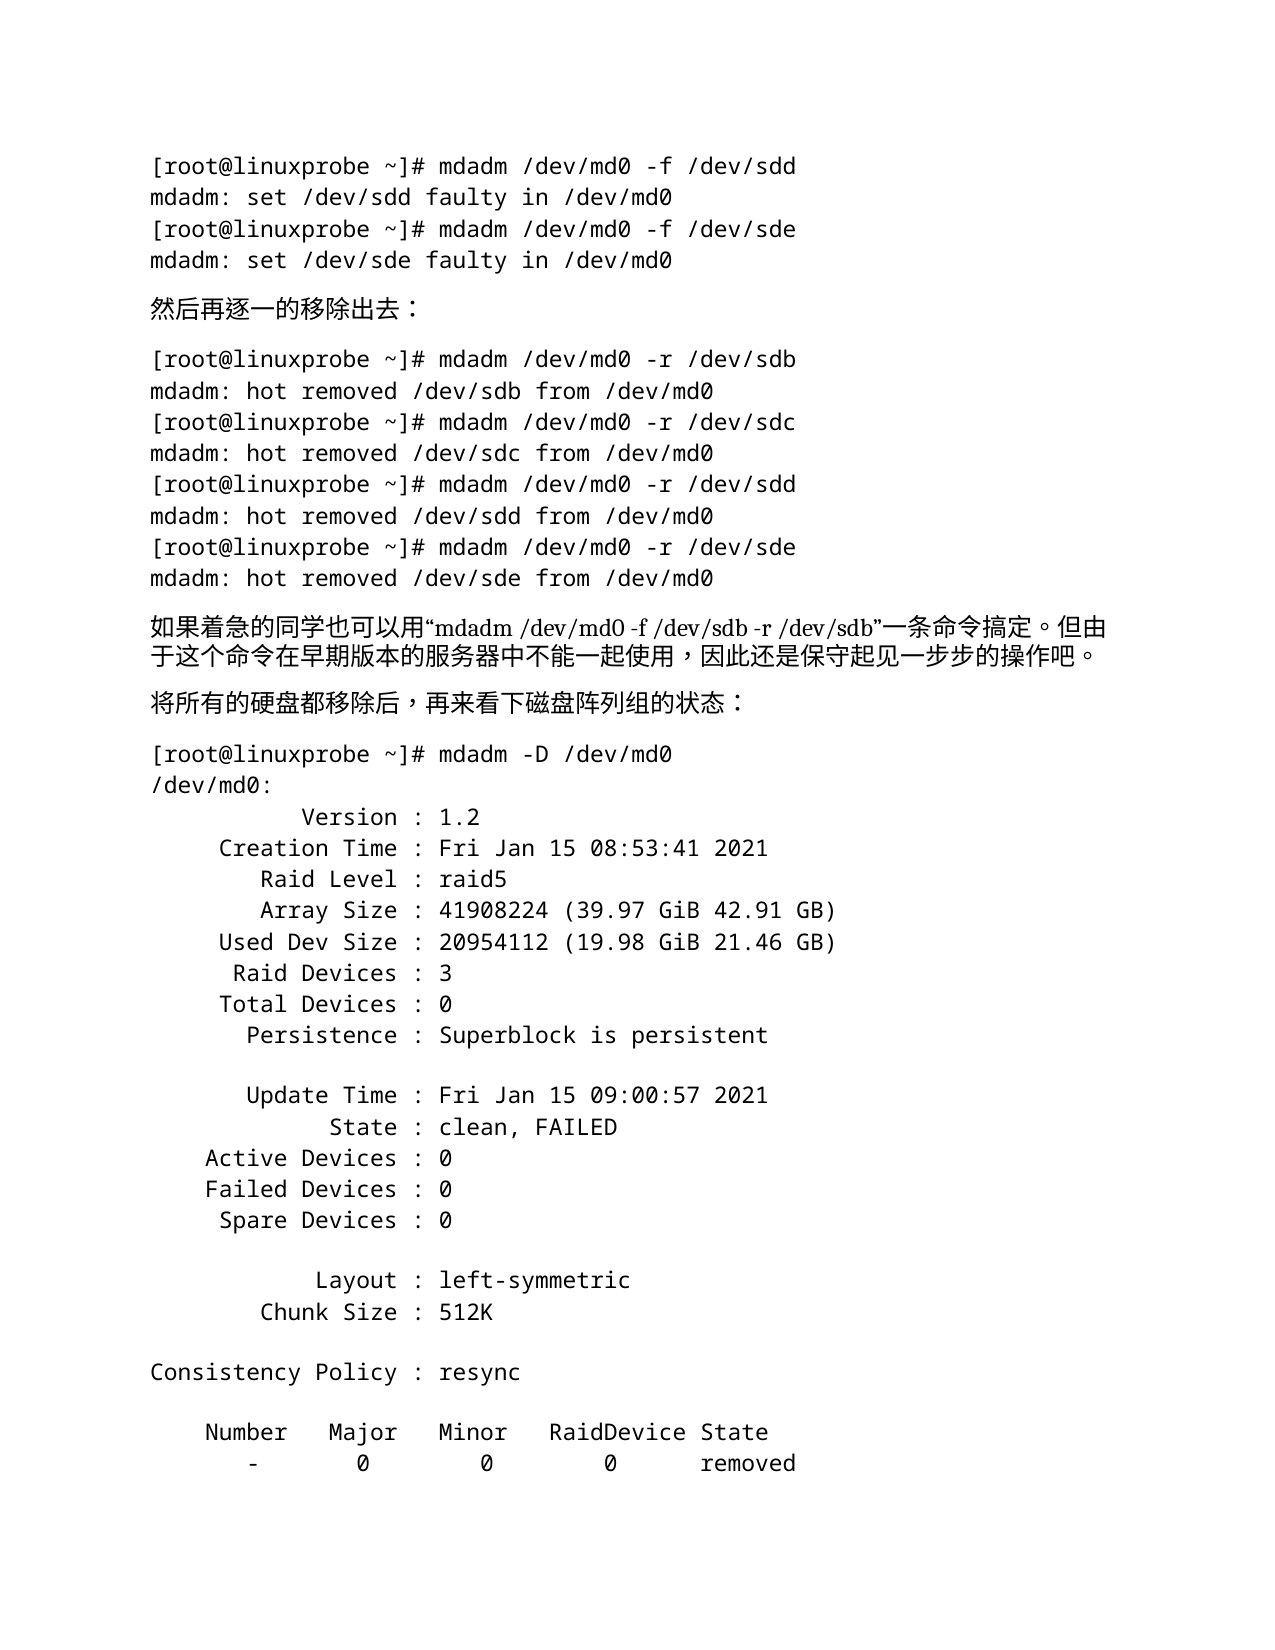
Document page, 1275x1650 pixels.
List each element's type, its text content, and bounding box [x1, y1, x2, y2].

text 将所有的硬盘都移除后，再来看下磁盘阵列组的状态： [150, 690, 1125, 719]
text 然后再逐一的移除出去： [150, 296, 1125, 324]
text 如果着急的同学也可以用“mdadm /dev/md0 -f /dev/sdb -r /dev/sdb”一条命令搞定。但由于这个命令在早期版本的服务器中不能一起使用，因此还是保守起见一步步的操作吧。 [150, 614, 1125, 672]
text [root@linuxprobe ~]# mdadm /dev/md0 -r /dev/sdb mdadm: hot removed /dev/sdb from /dev/md0 [root@linuxprobe ~]# mdadm /dev/md0 -r /dev/sdc mdadm: hot removed /dev/sdc from /dev/md0 [root@linuxprobe ~]# mdadm /dev/md0 -r /dev/sdd mdadm: hot removed /dev/sdd from /dev/md0 [root@linuxprobe ~]# mdadm /dev/md0 -r /dev/sde mdadm: hot removed /dev/sde from /dev/md0 [150, 343, 1125, 593]
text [150, 150, 1125, 275]
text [150, 738, 1125, 1478]
